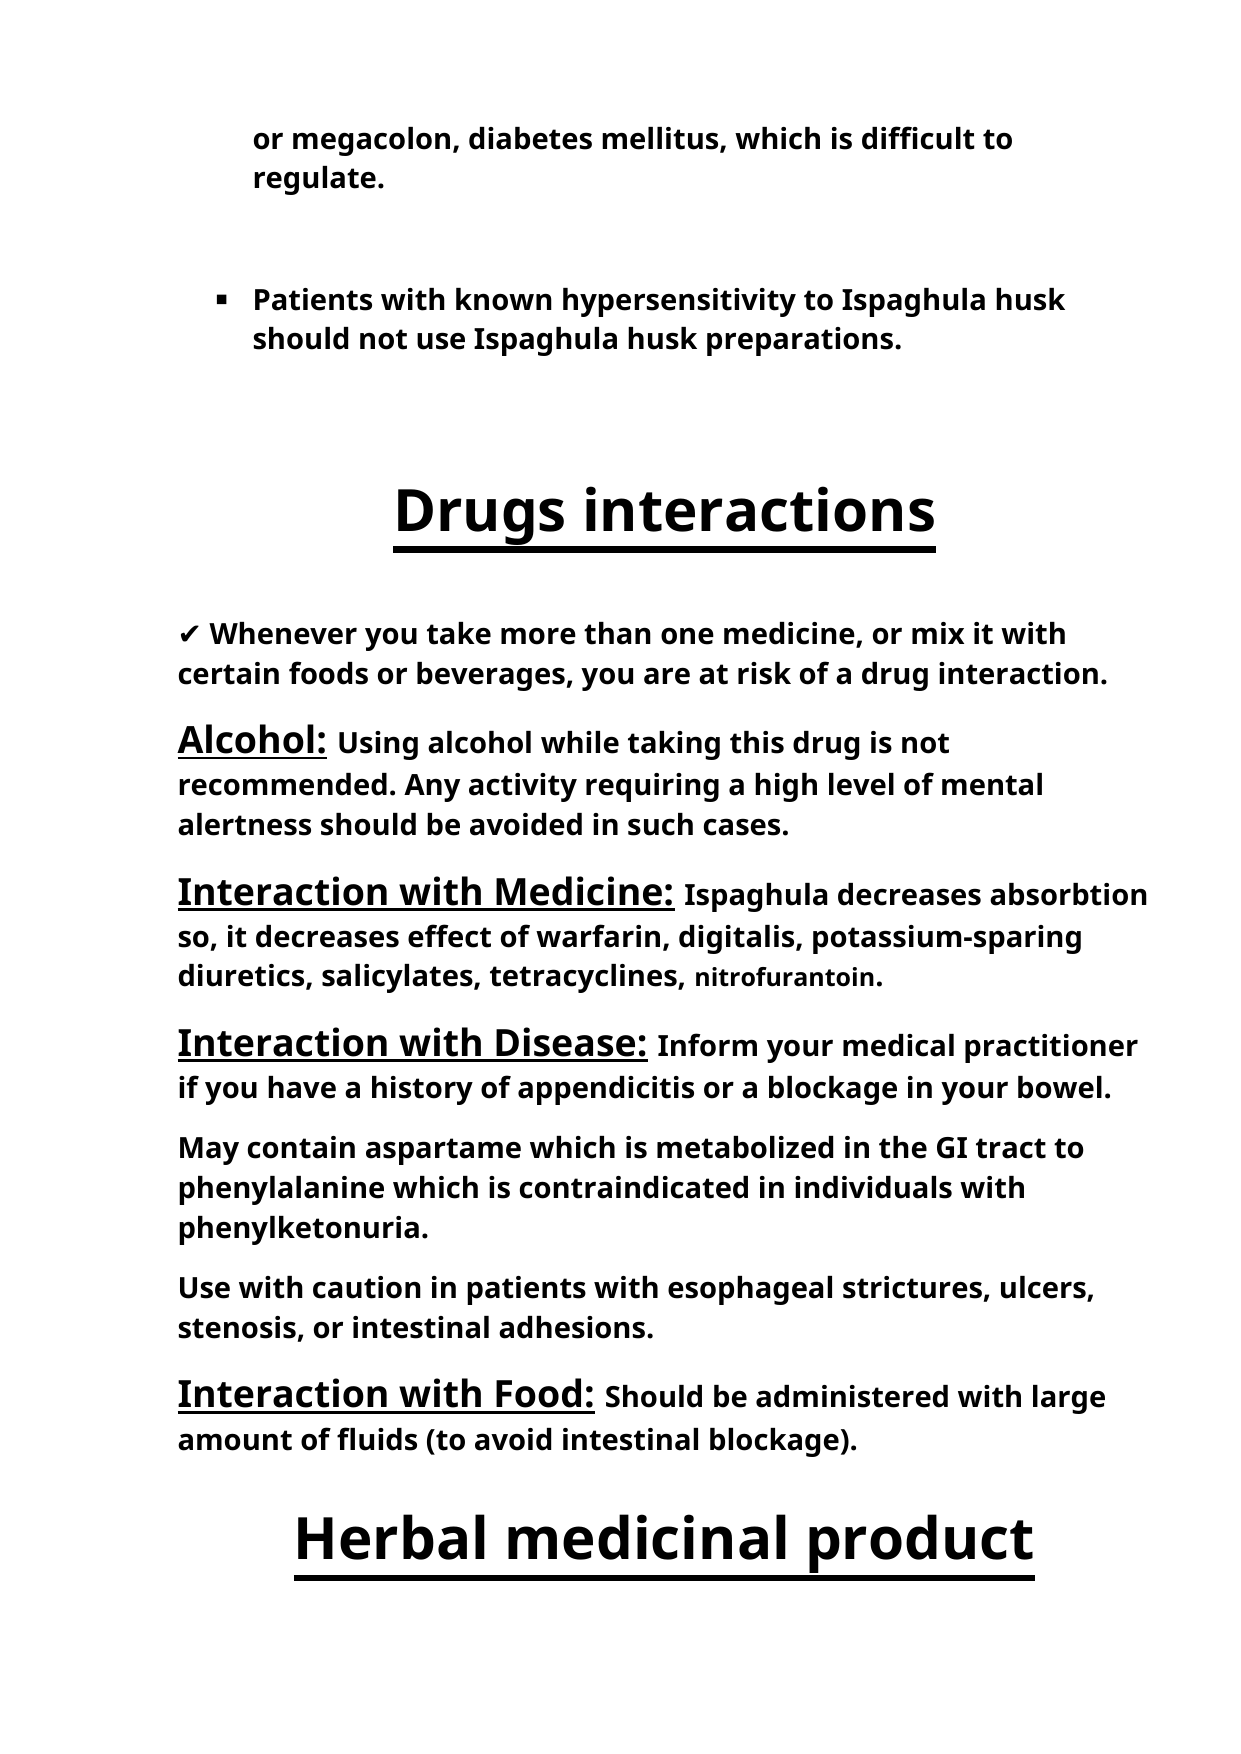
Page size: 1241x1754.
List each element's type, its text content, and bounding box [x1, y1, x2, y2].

text Herbal medicinal product [177, 1479, 1152, 1603]
text ✔️ Whenever you take more than one medicine, or mix it with certain foods or beverages, you are at risk of a drug interaction. [177, 613, 1152, 693]
text May contain aspartame which is metabolized in the GI tract to phenylalanine which is contraindicated in individuals with phenylketonuria. [177, 1128, 1152, 1247]
text Interaction with Disease: Inform your medical practitioner if you have a history of appendicitis or a blockage in your bowel. [177, 1016, 1152, 1107]
text Interaction with Food: Should be administered with large amount of fluids (to avoid intestinal blockage). [177, 1368, 1152, 1458]
text Interaction with Medicine: Ispaghula decreases absorbtion so, it decreases effect of warfarin, digitalis, potassium-sparing diuretics, salicylates, tetracyclines, nitrofurantoin. [177, 865, 1152, 995]
text Alcohol: Using alcohol while taking this drug is not recommended. Any activity requiring a high level of mental alertness should be avoided in such cases. [177, 714, 1152, 844]
text Drugs interactions [177, 451, 1152, 574]
list Patients with known hypersensitivity to Ispaghula husk should not use Ispaghula husk preparations. [215, 279, 1152, 358]
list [215, 118, 1152, 197]
text Use with caution in patients with esophageal strictures, ulcers, stenosis, or intestinal adhesions. [177, 1268, 1152, 1347]
